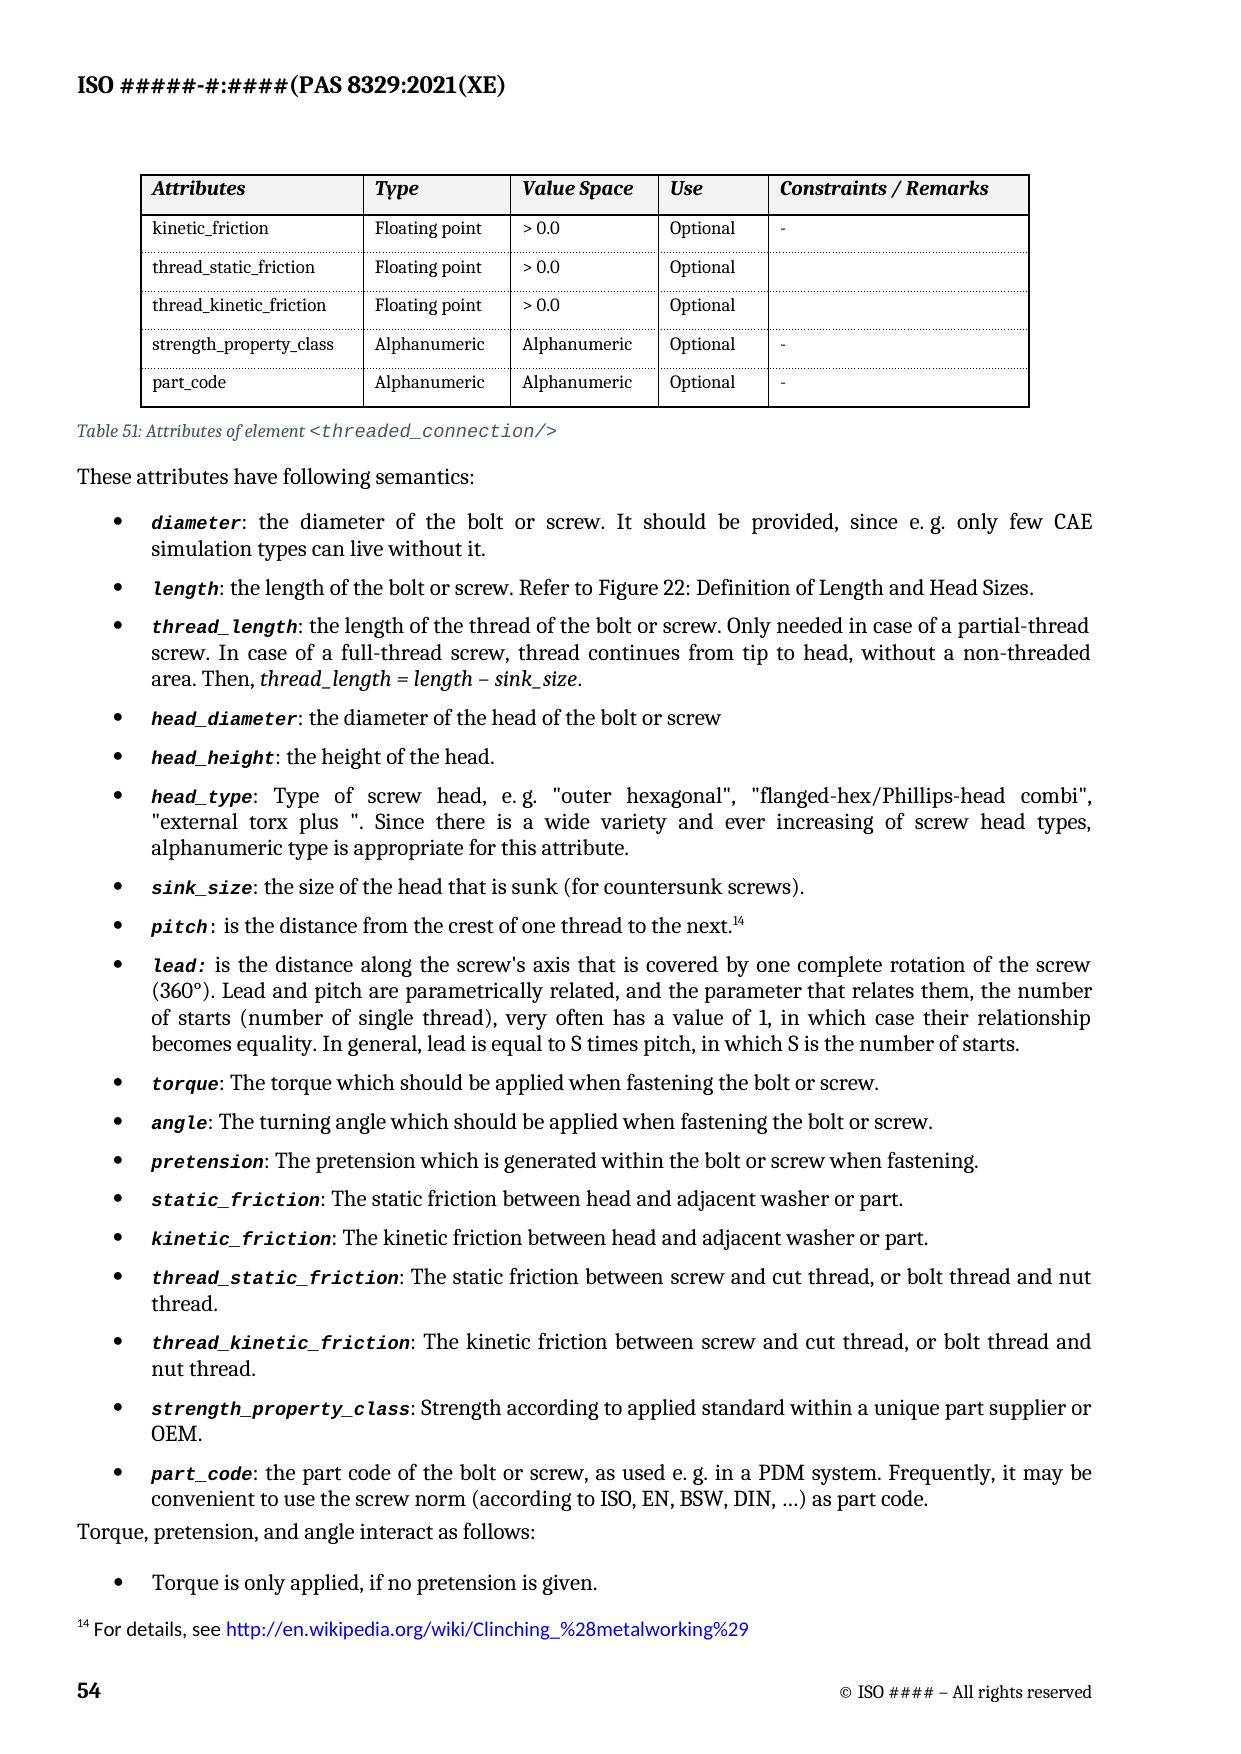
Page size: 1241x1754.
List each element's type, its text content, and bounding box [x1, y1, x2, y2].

list head_type: Type of screw head, e. g. "outer hexagonal", "flanged-hex/Phillips-head combi", "external torx plus ". Since there is a wide variety and ever increasing of screw head types, alphanumeric type is appropriate for this attribute. [114, 782, 1092, 862]
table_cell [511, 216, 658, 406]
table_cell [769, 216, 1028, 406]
list sink_size: the size of the head that is sunk (for countersunk screws). [114, 874, 1092, 900]
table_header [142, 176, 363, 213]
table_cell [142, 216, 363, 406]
list thread_kinetic_friction: The kinetic friction between screw and cut thread, or bolt thread and nut thread. [114, 1329, 1092, 1382]
list lead: is the distance along the screw's axis that is covered by one complete rotation of the screw (360°). Lead and pitch are parametrically related, and the parameter that relates them, the number of starts (number of single thread), very often has a value of 1, in which case their relationship becomes equality. In general, lead is equal to S times pitch, in which S is the number of starts. [114, 952, 1092, 1057]
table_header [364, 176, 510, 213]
text Table 51: Attributes of element <threaded_connection/> [77, 421, 1092, 443]
list thread_static_friction: The static friction between screw and cut thread, or bolt thread and nut thread. [114, 1264, 1092, 1317]
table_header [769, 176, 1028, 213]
list head_diameter: the diameter of the head of the bolt or screw [114, 705, 1092, 731]
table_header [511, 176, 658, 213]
list part_code: the part code of the bolt or screw, as used e. g. in a PDM system. Frequently, it may be convenient to use the screw norm (according to ISO, EN, BSW, DIN, …) as part code. [114, 1459, 1092, 1512]
list static_friction: The static friction between head and adjacent washer or part. [114, 1186, 1092, 1213]
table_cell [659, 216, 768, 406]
list head_height: the height of the head. [114, 744, 1092, 770]
text These attributes have following semantics: [77, 464, 1092, 490]
list torque: The torque which should be applied when fastening the bolt or screw. [114, 1070, 1092, 1096]
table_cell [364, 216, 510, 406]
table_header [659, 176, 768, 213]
list length: the length of the bolt or screw. Refer to Figure 22: Definition of Length and Head Sizes. [114, 574, 1092, 601]
list pitch: is the distance from the crest of one thread to the next. [114, 913, 1092, 939]
list diameter: the diameter of the bolt or screw. It should be provided, since e. g. only few CAE simulation types can live without it. [114, 509, 1092, 562]
text Torque, pretension, and angle interact as follows: [77, 1518, 1092, 1545]
list angle: The turning angle which should be applied when fastening the bolt or screw. [114, 1108, 1092, 1135]
list pretension: The pretension which is generated within the bolt or screw when fastening. [114, 1147, 1092, 1174]
list strength_property_class: Strength according to applied standard within a unique part supplier or OEM. [114, 1394, 1092, 1447]
list thread_length: the length of the thread of the bolt or screw. Only needed in case of a partial-thread screw. In case of a full-thread screw, thread continues from tip to head, without a non-threaded area. Then, thread_length = length – sink_size. [114, 613, 1092, 692]
list Torque is only applied, if no pretension is given. [114, 1570, 1092, 1596]
list kinetic_friction: The kinetic friction between head and adjacent washer or part. [114, 1225, 1092, 1251]
